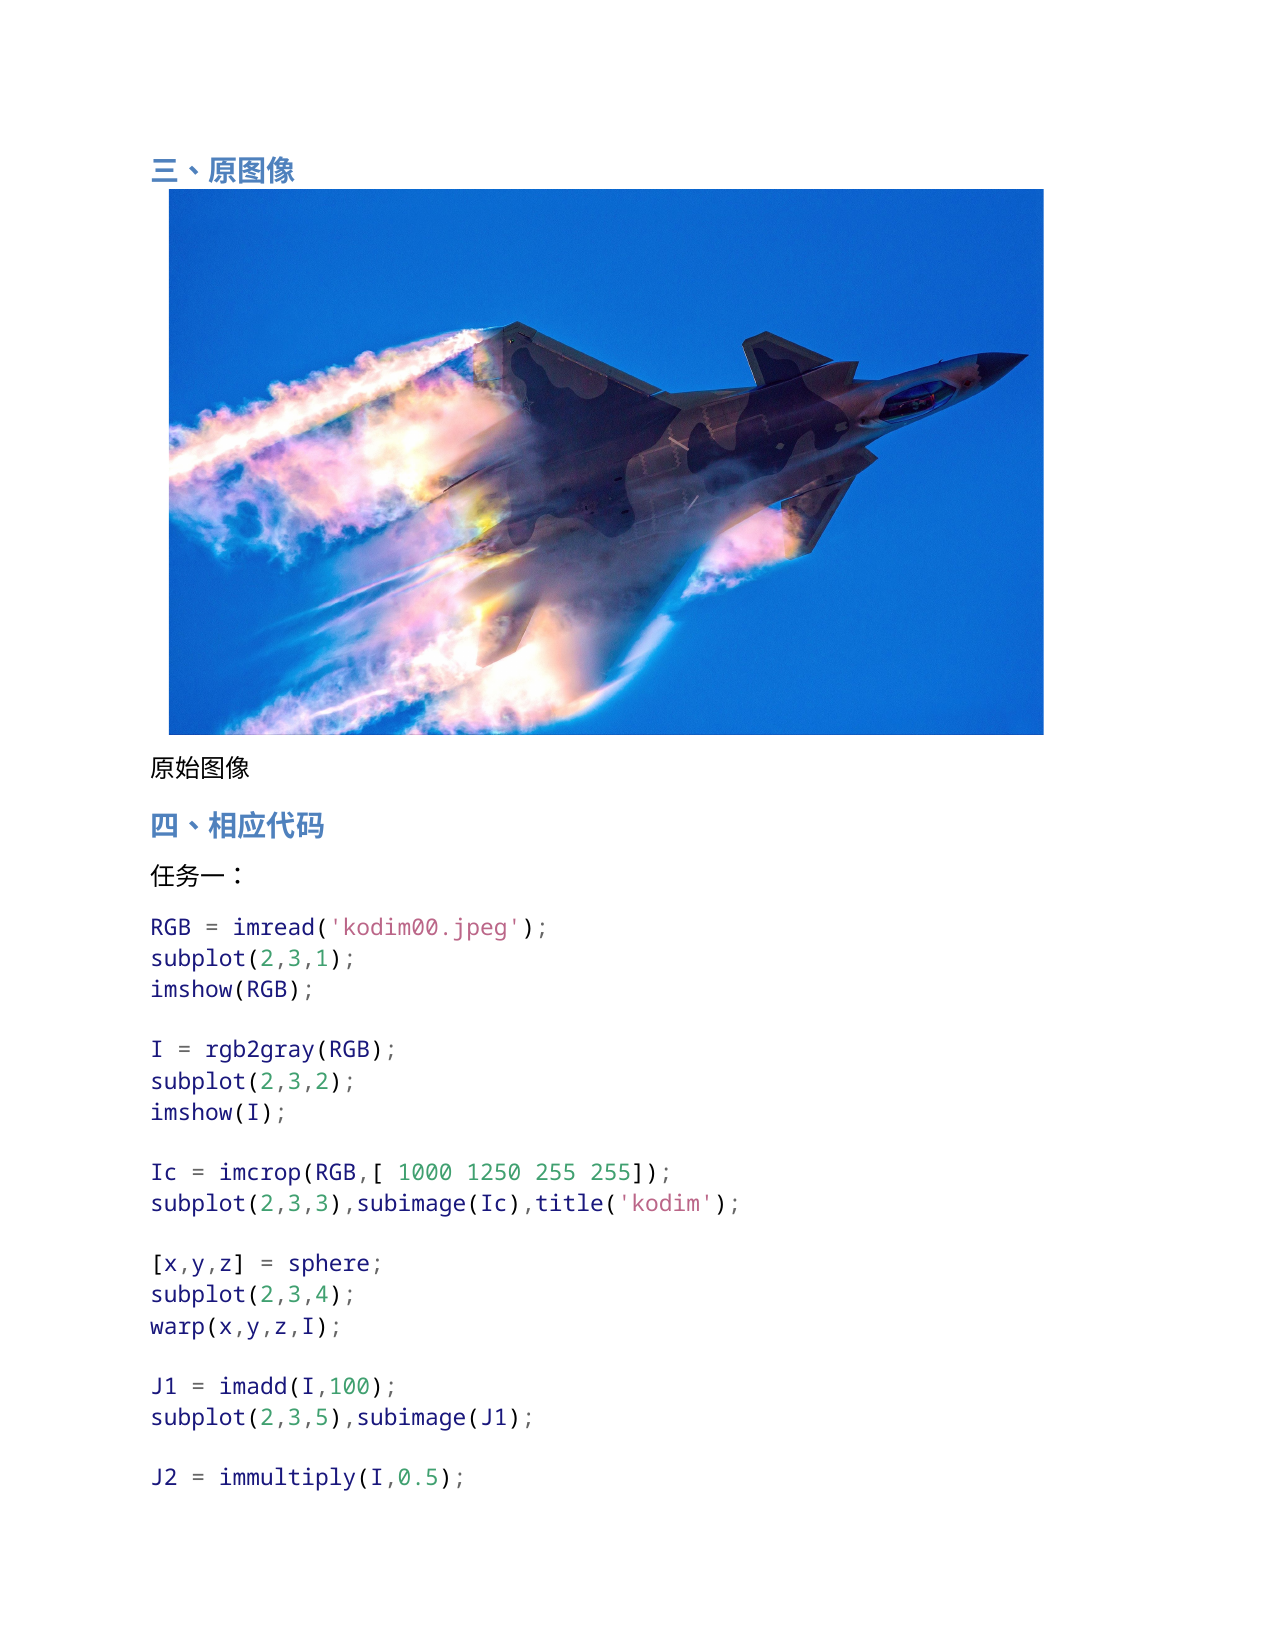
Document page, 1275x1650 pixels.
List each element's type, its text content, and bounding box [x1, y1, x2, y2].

picture [168, 189, 1044, 735]
subtitle 四、相应代码 [150, 805, 1125, 844]
text 原始图像 [150, 755, 1125, 784]
subtitle 三、原图像 [150, 150, 1125, 190]
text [150, 911, 1125, 1492]
text 任务一： [150, 863, 1125, 892]
